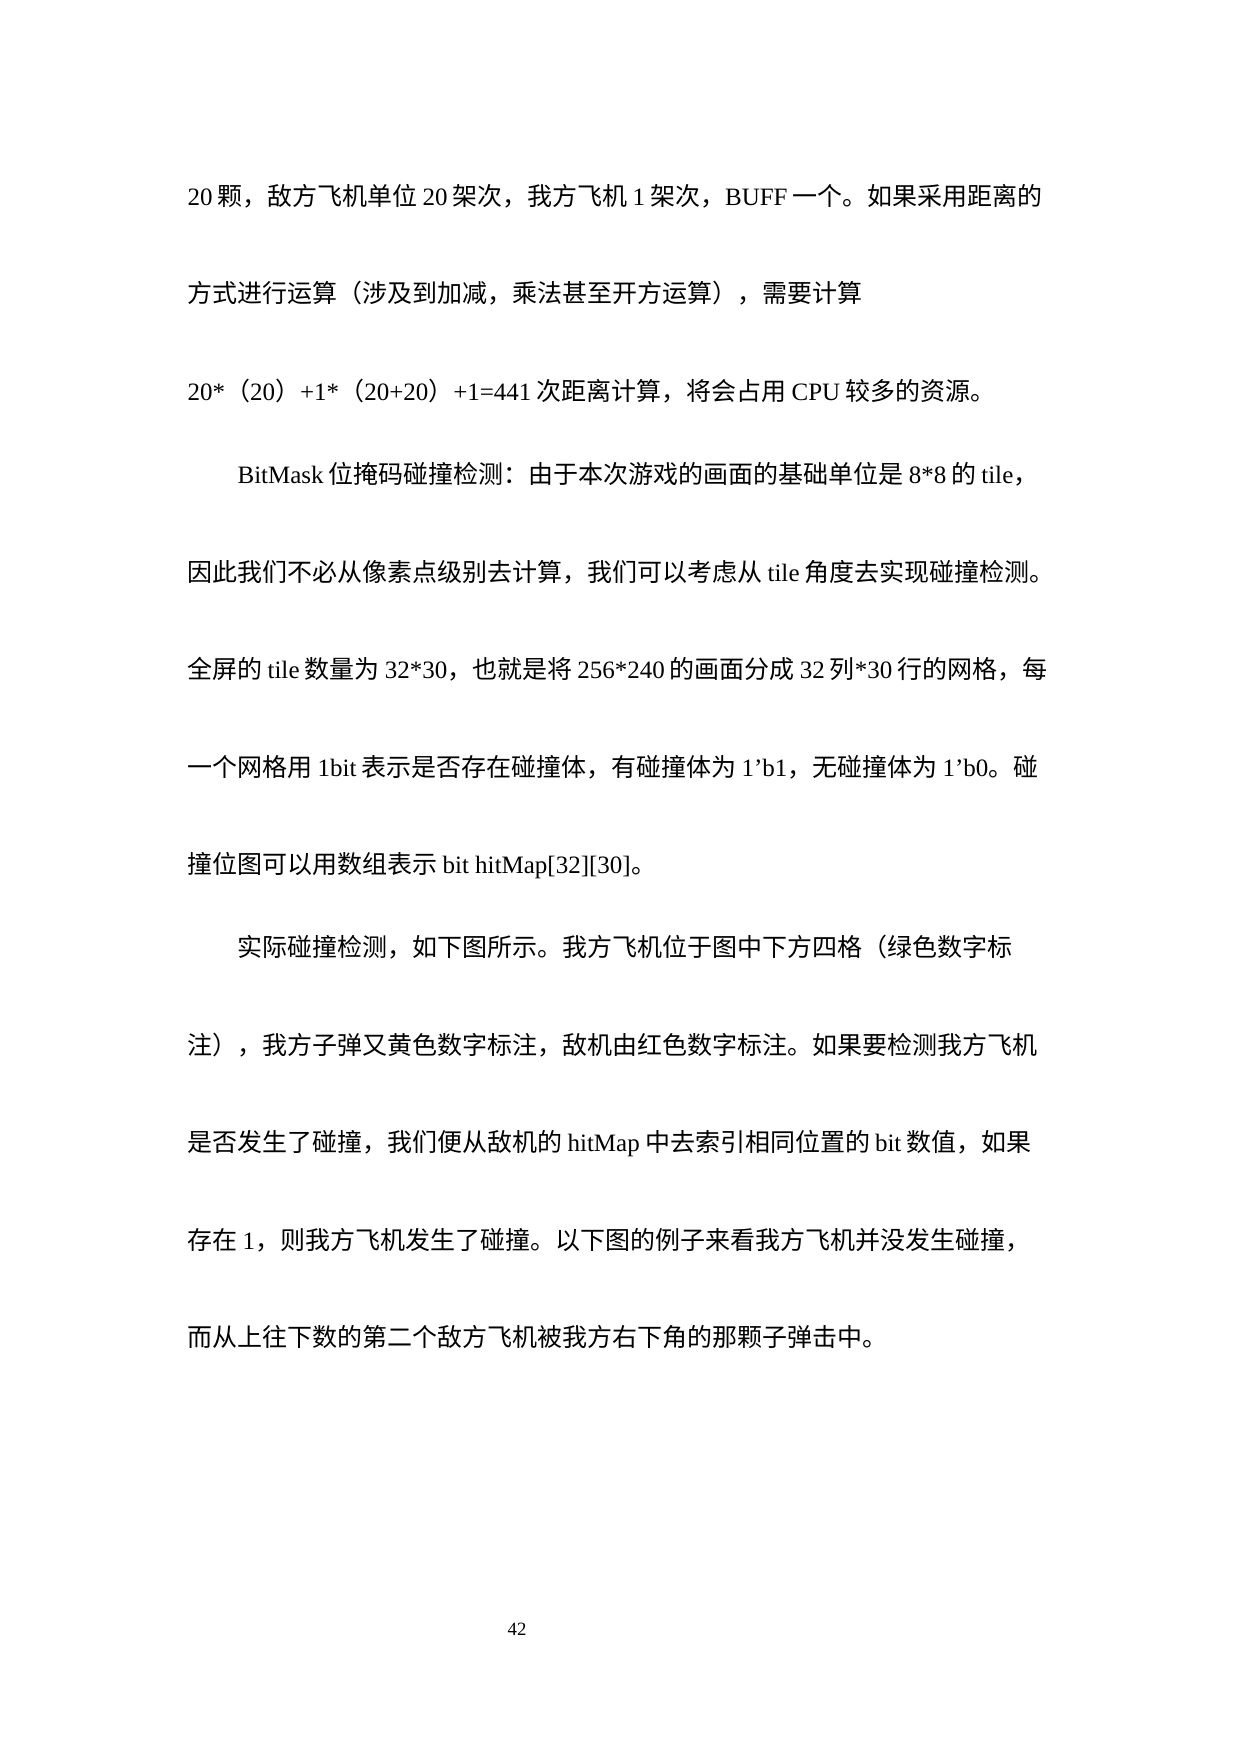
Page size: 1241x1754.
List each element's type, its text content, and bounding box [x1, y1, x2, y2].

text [187, 162, 1053, 422]
text 实际碰撞检测，如下图所示。我方飞机位于图中下方四格（绿色数字标注），我方子弹又黄色数字标注，敌机由红色数字标注。如果要检测我方飞机是否发生了碰撞，我们便从敌机的hitMap中去索引相同位置的bit数值，如果存在1，则我方飞机发生了碰撞。以下图的例子来看我方飞机并没发生碰撞，而从上往下数的第二个敌方飞机被我方右下角的那颗子弹击中。 [187, 913, 1053, 1368]
text BitMask位掩码碰撞检测：由于本次游戏的画面的基础单位是8*8的tile，因此我们不必从像素点级别去计算，我们可以考虑从tile角度去实现碰撞检测。全屏的tile数量为32*30，也就是将256*240的画面分成32列*30行的网格，每一个网格用1bit表示是否存在碰撞体，有碰撞体为1’b1，无碰撞体为1’b0。碰撞位图可以用数组表示bit hitMap[32][30]。 [187, 440, 1053, 895]
